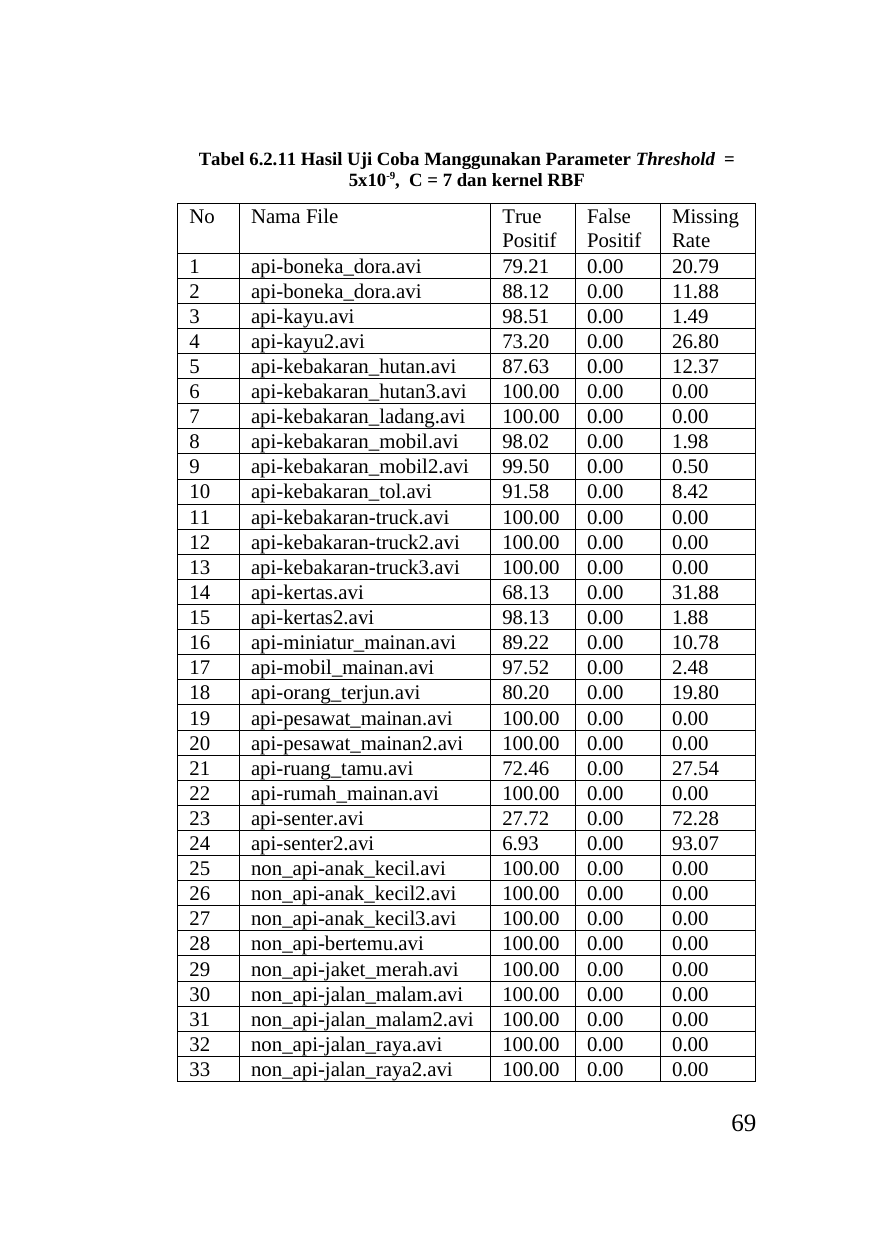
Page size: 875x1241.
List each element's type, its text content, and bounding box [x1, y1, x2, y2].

table_cell 1.98 [661, 429, 755, 453]
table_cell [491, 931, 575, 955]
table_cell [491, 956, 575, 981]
table_cell api-kayu.avi [240, 304, 490, 328]
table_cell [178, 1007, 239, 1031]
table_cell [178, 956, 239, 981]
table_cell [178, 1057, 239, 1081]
table_cell api-kebakaran-truck2.avi [240, 530, 490, 554]
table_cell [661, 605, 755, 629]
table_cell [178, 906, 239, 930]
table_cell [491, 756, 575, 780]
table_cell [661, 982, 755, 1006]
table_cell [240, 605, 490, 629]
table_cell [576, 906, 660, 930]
table_cell 1 [178, 254, 239, 278]
table_cell 12.37 [661, 354, 755, 378]
table_cell 26.80 [661, 329, 755, 353]
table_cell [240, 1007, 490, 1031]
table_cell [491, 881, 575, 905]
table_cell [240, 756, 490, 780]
table_cell 98.02 [491, 429, 575, 453]
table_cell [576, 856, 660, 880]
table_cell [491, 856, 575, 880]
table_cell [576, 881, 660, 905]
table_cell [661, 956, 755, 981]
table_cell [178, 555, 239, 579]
table_cell 0.00 [576, 304, 660, 328]
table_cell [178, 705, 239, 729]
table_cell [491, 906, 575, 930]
table_cell 73.20 [491, 329, 575, 353]
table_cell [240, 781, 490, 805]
table_cell api-boneka_dora.avi [240, 254, 490, 278]
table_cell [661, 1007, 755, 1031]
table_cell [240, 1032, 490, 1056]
table_cell 91.58 [491, 480, 575, 503]
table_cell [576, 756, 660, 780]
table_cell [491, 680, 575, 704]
table_cell 0.00 [576, 480, 660, 503]
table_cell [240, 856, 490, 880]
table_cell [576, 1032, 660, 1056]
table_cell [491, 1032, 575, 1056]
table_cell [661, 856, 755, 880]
table_cell 0.00 [661, 379, 755, 403]
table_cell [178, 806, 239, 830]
table_cell 100.00 [491, 530, 575, 554]
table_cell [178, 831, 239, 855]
table_cell 0.00 [576, 354, 660, 378]
table_header Nama File [240, 204, 490, 252]
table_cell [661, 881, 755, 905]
table_cell api-kebakaran_tol.avi [240, 480, 490, 503]
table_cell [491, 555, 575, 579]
table_cell 5 [178, 354, 239, 378]
table_cell api-kebakaran-truck.avi [240, 505, 490, 529]
table_cell 11 [178, 505, 239, 529]
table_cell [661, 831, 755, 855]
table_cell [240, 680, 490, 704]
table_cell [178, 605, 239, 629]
table_cell 0.00 [576, 454, 660, 478]
table_cell 9 [178, 454, 239, 478]
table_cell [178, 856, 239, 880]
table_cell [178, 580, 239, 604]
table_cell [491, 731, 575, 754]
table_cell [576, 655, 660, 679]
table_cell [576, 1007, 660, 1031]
table_cell api-kebakaran_hutan.avi [240, 354, 490, 378]
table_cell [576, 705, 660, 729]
table_cell 100.00 [491, 505, 575, 529]
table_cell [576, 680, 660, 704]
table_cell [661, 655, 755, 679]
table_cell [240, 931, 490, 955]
table_header Missing Rate [661, 204, 755, 252]
table_cell 0.00 [661, 505, 755, 529]
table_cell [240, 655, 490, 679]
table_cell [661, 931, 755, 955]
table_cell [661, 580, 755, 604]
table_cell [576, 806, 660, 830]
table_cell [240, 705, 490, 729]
table_cell 0.00 [576, 279, 660, 303]
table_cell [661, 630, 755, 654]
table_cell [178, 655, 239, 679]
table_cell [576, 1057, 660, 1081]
table_cell 12 [178, 530, 239, 554]
table_cell api-kebakaran_mobil2.avi [240, 454, 490, 478]
table_cell 20.79 [661, 254, 755, 278]
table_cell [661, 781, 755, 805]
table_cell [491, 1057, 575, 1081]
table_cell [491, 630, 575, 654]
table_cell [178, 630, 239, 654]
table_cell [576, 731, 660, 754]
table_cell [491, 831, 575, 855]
table_cell 6 [178, 379, 239, 403]
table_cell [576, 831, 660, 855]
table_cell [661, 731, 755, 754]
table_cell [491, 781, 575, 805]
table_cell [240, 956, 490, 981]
table_cell 0.00 [661, 404, 755, 428]
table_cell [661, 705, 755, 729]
table_cell 87.63 [491, 354, 575, 378]
table_cell 10 [178, 480, 239, 503]
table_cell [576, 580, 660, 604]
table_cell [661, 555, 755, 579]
table_cell 98.51 [491, 304, 575, 328]
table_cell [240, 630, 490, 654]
table_cell 1.49 [661, 304, 755, 328]
table_cell 11.88 [661, 279, 755, 303]
table_cell 100.00 [491, 379, 575, 403]
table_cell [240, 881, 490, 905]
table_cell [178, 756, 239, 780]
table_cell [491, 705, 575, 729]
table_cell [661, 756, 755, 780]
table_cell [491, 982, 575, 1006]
table_cell 0.00 [576, 379, 660, 403]
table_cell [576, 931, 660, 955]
table_cell 0.00 [576, 254, 660, 278]
table_header No [178, 204, 239, 252]
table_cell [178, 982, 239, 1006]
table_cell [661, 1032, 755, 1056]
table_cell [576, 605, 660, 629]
table_cell api-kebakaran_hutan3.avi [240, 379, 490, 403]
table_cell 3 [178, 304, 239, 328]
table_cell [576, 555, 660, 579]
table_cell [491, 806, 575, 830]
table_cell 7 [178, 404, 239, 428]
table_cell api-kebakaran_ladang.avi [240, 404, 490, 428]
table_cell 0.00 [576, 505, 660, 529]
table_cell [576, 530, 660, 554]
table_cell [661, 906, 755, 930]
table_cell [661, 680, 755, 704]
table_cell 2 [178, 279, 239, 303]
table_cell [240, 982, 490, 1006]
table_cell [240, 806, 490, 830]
table_cell 0.00 [576, 329, 660, 353]
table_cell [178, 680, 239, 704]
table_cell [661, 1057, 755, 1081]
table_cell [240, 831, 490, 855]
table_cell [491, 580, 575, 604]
table_cell 4 [178, 329, 239, 353]
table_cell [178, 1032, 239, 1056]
table_cell api-kebakaran_mobil.avi [240, 429, 490, 453]
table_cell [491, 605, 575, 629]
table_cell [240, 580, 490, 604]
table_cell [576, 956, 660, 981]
table_cell 0.00 [576, 404, 660, 428]
table_header False Positif [576, 204, 660, 252]
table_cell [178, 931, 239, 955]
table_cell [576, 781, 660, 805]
table_cell 88.12 [491, 279, 575, 303]
table_cell api-kayu2.avi [240, 329, 490, 353]
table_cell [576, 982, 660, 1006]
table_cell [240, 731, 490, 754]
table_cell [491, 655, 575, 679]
table_cell api-boneka_dora.avi [240, 279, 490, 303]
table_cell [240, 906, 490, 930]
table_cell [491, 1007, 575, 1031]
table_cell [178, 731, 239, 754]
table_header True Positif [491, 204, 575, 252]
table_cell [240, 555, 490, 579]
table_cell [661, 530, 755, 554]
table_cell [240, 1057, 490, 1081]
table_cell 0.50 [661, 454, 755, 478]
table_cell 8.42 [661, 480, 755, 503]
table_cell 99.50 [491, 454, 575, 478]
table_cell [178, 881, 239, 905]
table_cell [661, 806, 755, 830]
table_cell 100.00 [491, 404, 575, 428]
table_cell 8 [178, 429, 239, 453]
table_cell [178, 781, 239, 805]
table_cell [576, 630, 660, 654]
table_cell 0.00 [576, 429, 660, 453]
table_cell 79.21 [491, 254, 575, 278]
